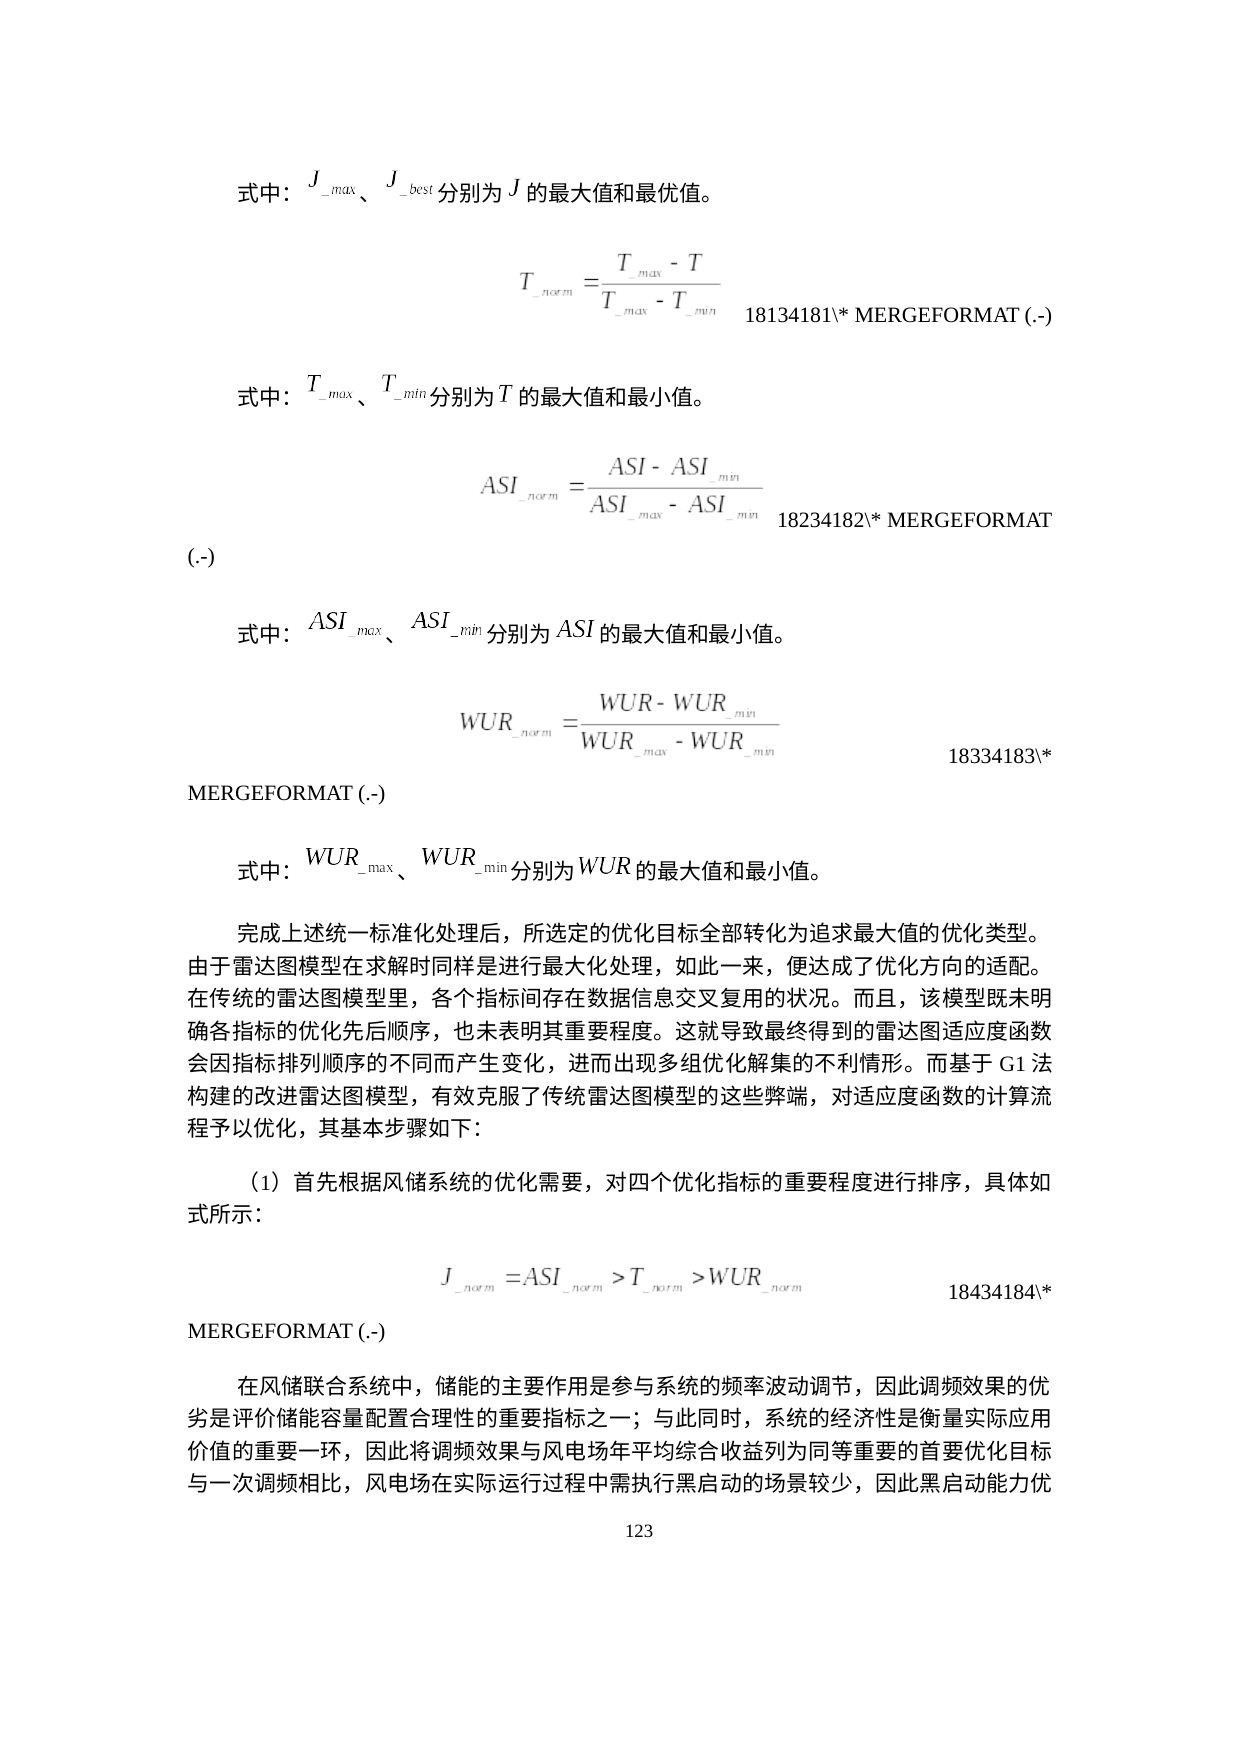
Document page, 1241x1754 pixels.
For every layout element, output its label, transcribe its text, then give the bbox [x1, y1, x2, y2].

text 完成上述统一标准化处理后，所选定的优化目标全部转化为追求最大值的优化类型。由于雷达图模型在求解时同样是进行最大化处理，如此一来，便达成了优化方向的适配。在传统的雷达图模型里，各个指标间存在数据信息交叉复用的状况。而且，该模型既未明确各指标的优化先后顺序，也未表明其重要程度。这就导致最终得到的雷达图适应度函数，会因指标排列顺序的不同而产生变化，进而出现多组优化解集的不利情形。而基于G1法构建的改进雷达图模型，有效克服了传统雷达图模型的这些弊端，对适应度函数的计算流程予以优化，其基本步骤如下： [187, 916, 1053, 1143]
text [187, 1368, 1053, 1498]
text 式中：、分别为的最大值和最小值。 [187, 593, 1053, 658]
text 式中：、分别为的最大值和最小值。 [187, 830, 1053, 895]
text 式中：、分别为的最大值和最优值。 [187, 152, 1053, 217]
text 式中：、分别为的最大值和最小值。 [187, 357, 1053, 422]
text （1）首先根据风储系统的优化需要，对四个优化指标的重要程度进行排序，具体如式所示： [187, 1164, 1053, 1229]
